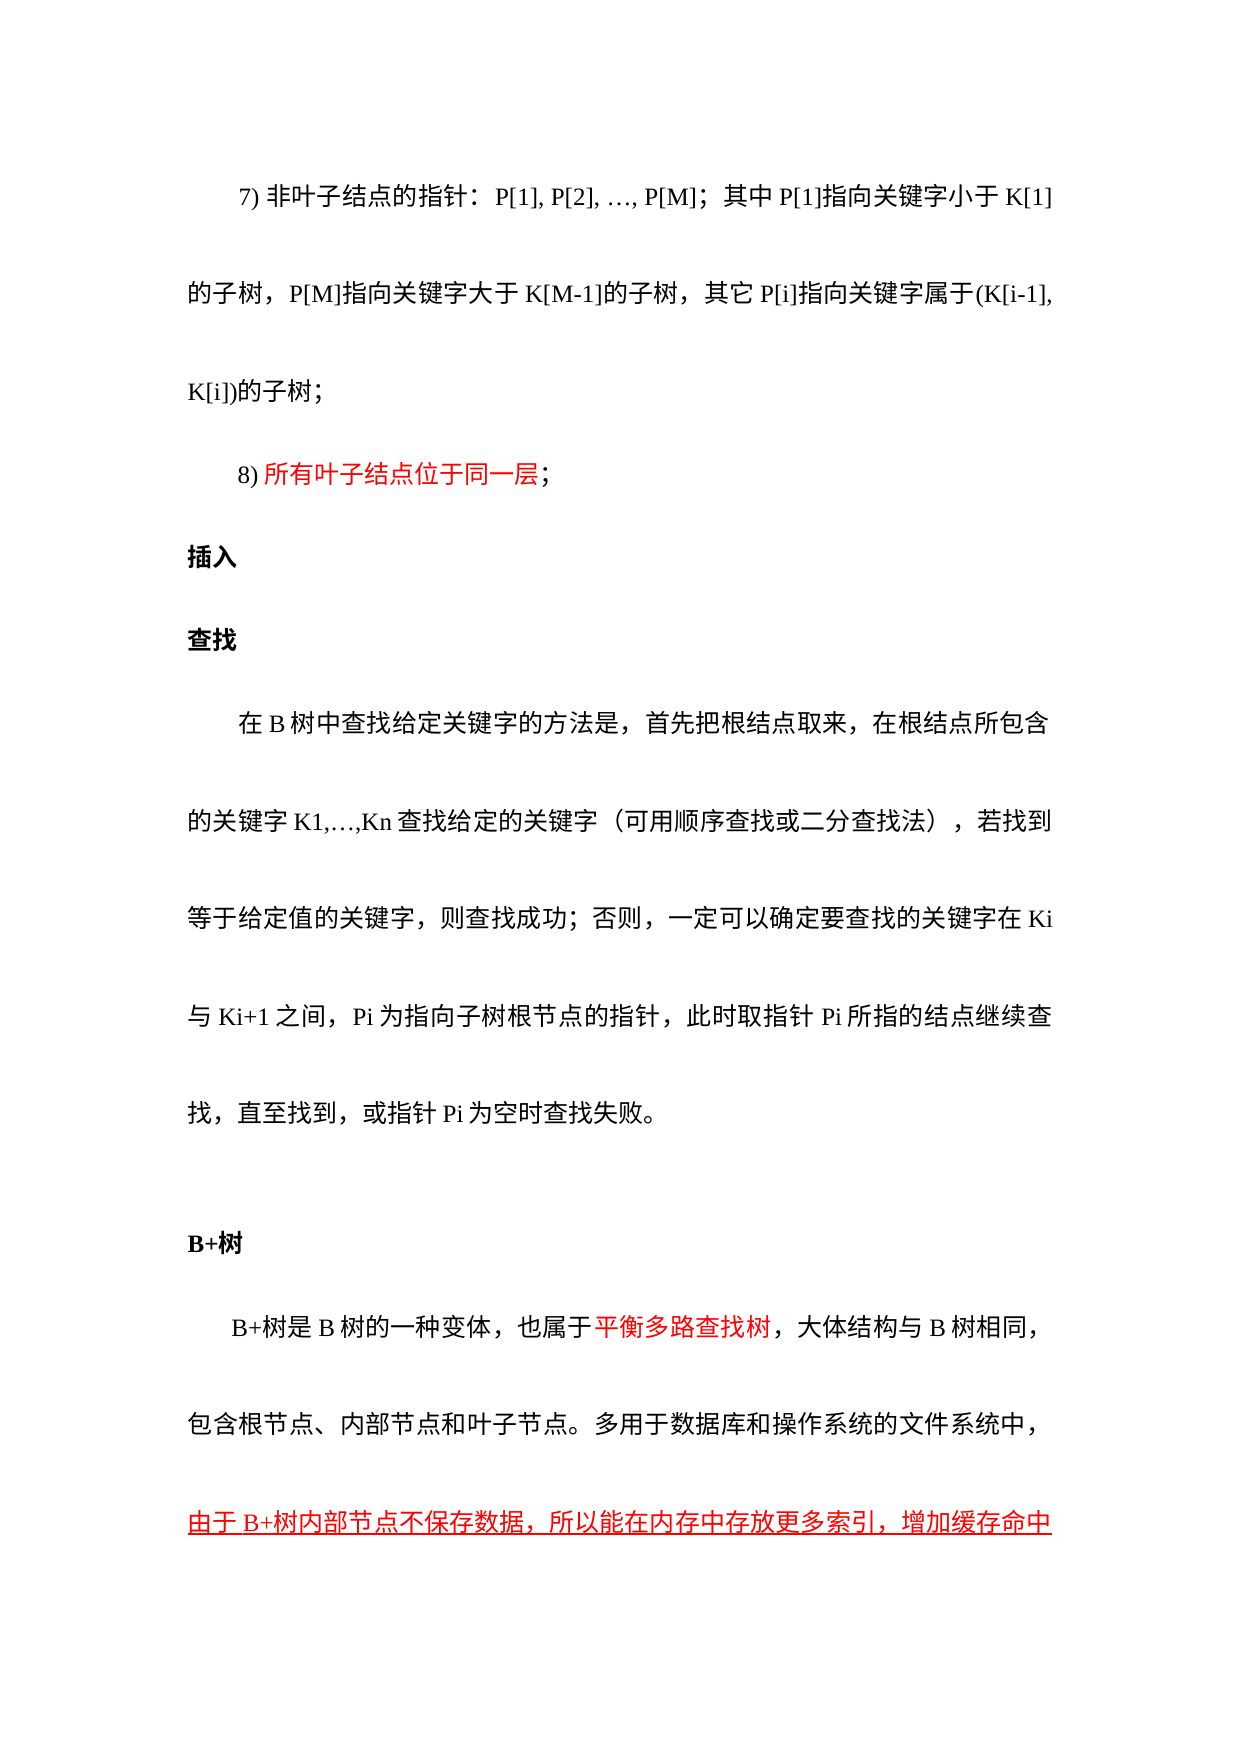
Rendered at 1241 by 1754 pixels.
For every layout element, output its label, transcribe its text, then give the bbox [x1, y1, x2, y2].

subtitle 插入 [187, 523, 1053, 588]
subtitle 查找 [187, 606, 1053, 671]
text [187, 1293, 1053, 1553]
text 在B树中查找给定关键字的方法是，首先把根结点取来，在根结点所包含的关键字K1,…,Kn查找给定的关键字（可用顺序查找或二分查找法），若找到等于给定值的关键字，则查找成功；否则，一定可以确定要查找的关键字在Ki与Ki+1之间，Pi为指向子树根节点的指针，此时取指针Pi所指的结点继续查找，直至找到，或指针Pi为空时查找失败。 [187, 689, 1053, 1144]
subtitle B+树 [187, 1209, 1053, 1274]
text 7) 非叶子结点的指针：P[1], P[2], …, P[M]；其中P[1]指向关键字小于K[1]的子树，P[M]指向关键字大于K[M-1]的子树，其它P[i]指向关键字属于(K[i-1], K[i])的子树； [187, 162, 1053, 422]
text 8) 所有叶子结点位于同一层； [187, 440, 1053, 505]
